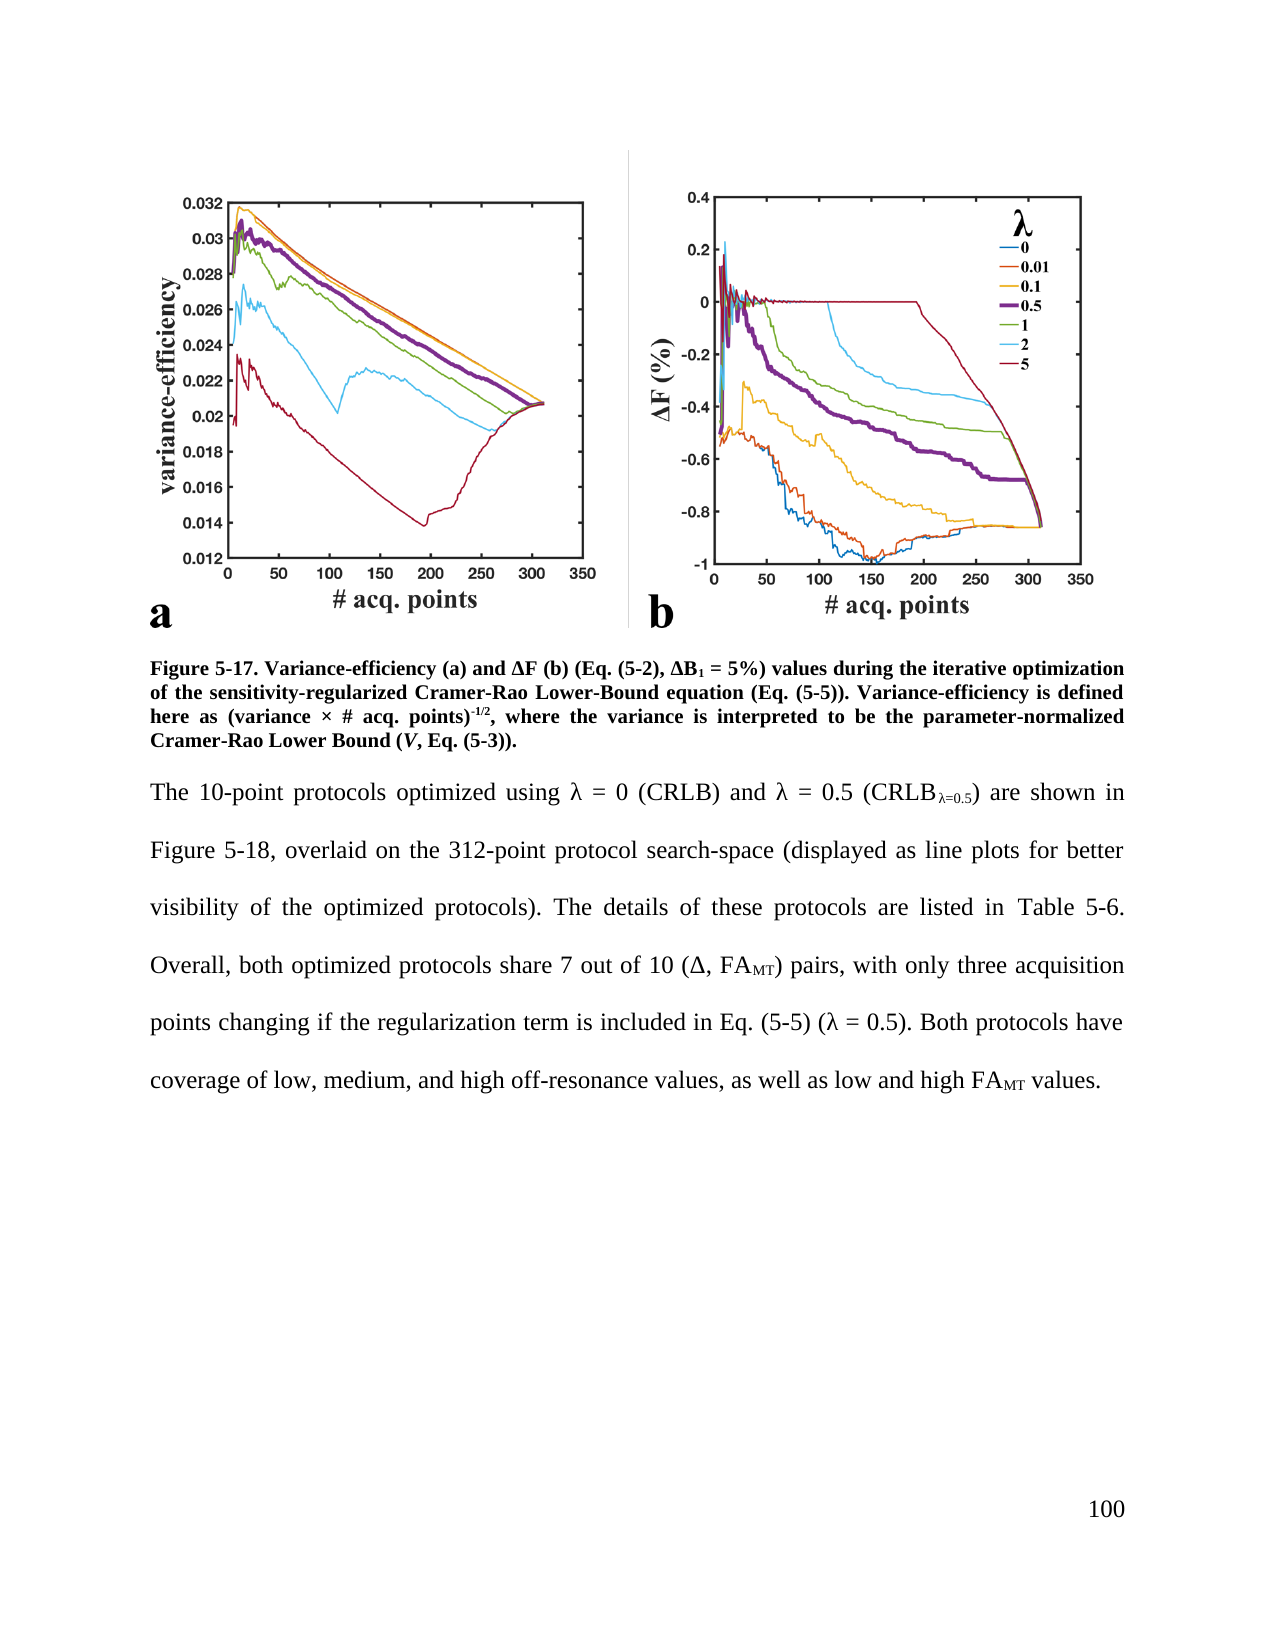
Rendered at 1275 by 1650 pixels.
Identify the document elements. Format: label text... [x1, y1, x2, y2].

picture [150, 150, 1125, 628]
